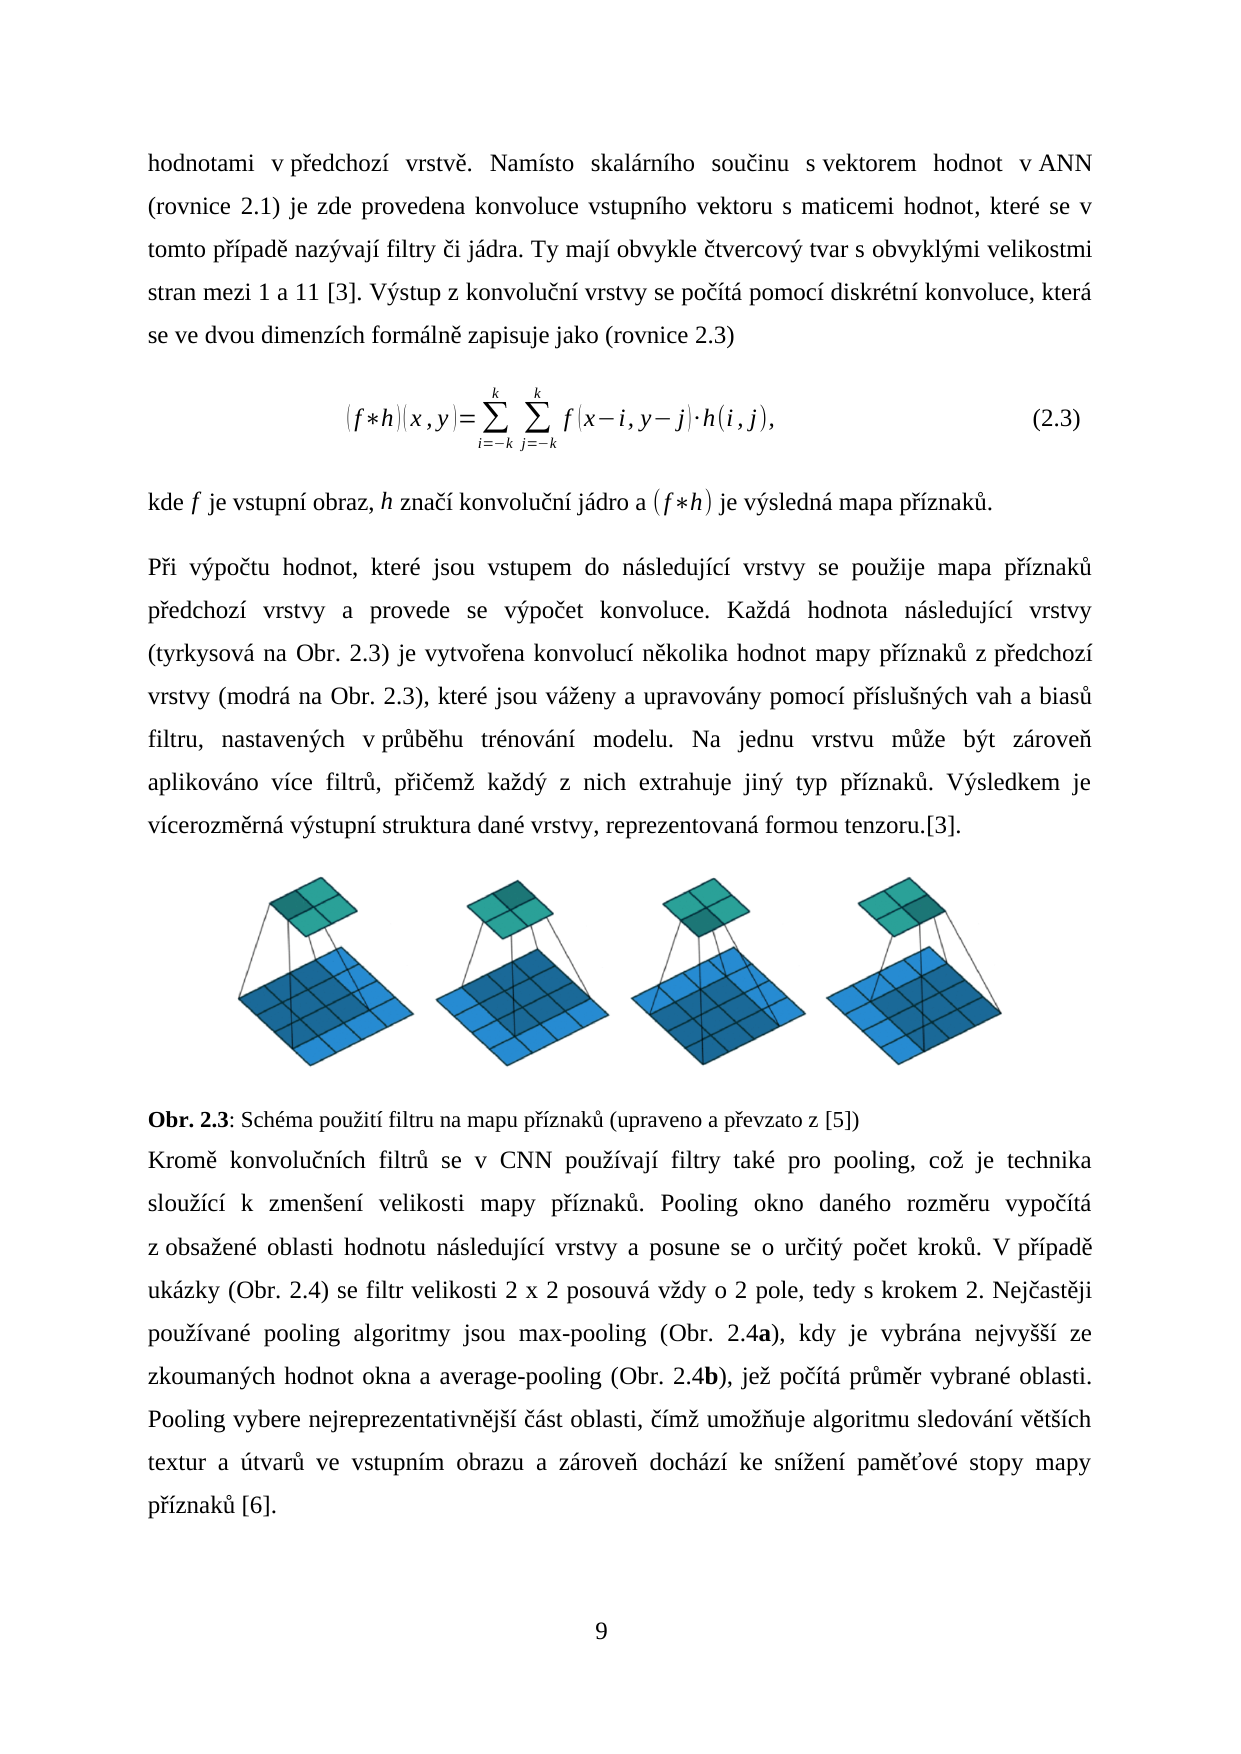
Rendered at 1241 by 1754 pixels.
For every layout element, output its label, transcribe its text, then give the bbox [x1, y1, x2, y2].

text Kromě konvolučních filtrů se v CNN používají filtry také pro pooling, což je technika sloužící k zmenšení velikosti mapy příznaků. Pooling okno daného rozměru vypočítá z obsažené oblasti hodnotu následující vrstvy a posune se o určitý počet kroků. V případě ukázky (Obr. 2.4) se filtr velikosti 2 x 2 posouvá vždy o 2 pole, tedy s krokem 2. Nejčastěji používané pooling algoritmy jsou max-pooling (Obr. 2.4a), kdy je vybrána nejvyšší ze zkoumaných hodnot okna a average-pooling (Obr. 2.4b), jež počítá průměr vybrané oblasti. Pooling vybere nejreprezentativnější část oblasti, čímž umožňuje algoritmu sledování větších textur a útvarů ve vstupním obrazu a zároveň dochází ke snížení paměťové stopy mapy příznaků [6]. [148, 1145, 1092, 1519]
picture [237, 876, 415, 1068]
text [148, 148, 1092, 349]
text kde je vstupní obraz, značí konvoluční jádro a je výsledná mapa příznaků. [148, 487, 1092, 517]
picture [629, 874, 807, 1068]
table_header [148, 384, 974, 487]
picture [825, 875, 1003, 1068]
picture [433, 879, 611, 1068]
table_header (2.3) [974, 384, 1091, 487]
text Obr. 2.3: Schéma použití filtru na mapu příznaků (upraveno a převzato z [5]) [148, 1106, 1092, 1133]
text Při výpočtu hodnot, které jsou vstupem do následující vrstvy se použije mapa příznaků předchozí vrstvy a provede se výpočet konvoluce. Každá hodnota následující vrstvy (tyrkysová na Obr. 2.3) je vytvořena konvolucí několika hodnot mapy příznaků z předchozí vrstvy (modrá na Obr. 2.3), které jsou váženy a upravovány pomocí příslušných vah a biasů filtru, nastavených v průběhu trénování modelu. Na jednu vrstvu může být zároveň aplikováno více filtrů, přičemž každý z nich extrahuje jiný typ příznaků. Výsledkem je vícerozměrná výstupní struktura dané vrstvy, reprezentovaná formou tenzoru.[3]. [148, 552, 1092, 839]
